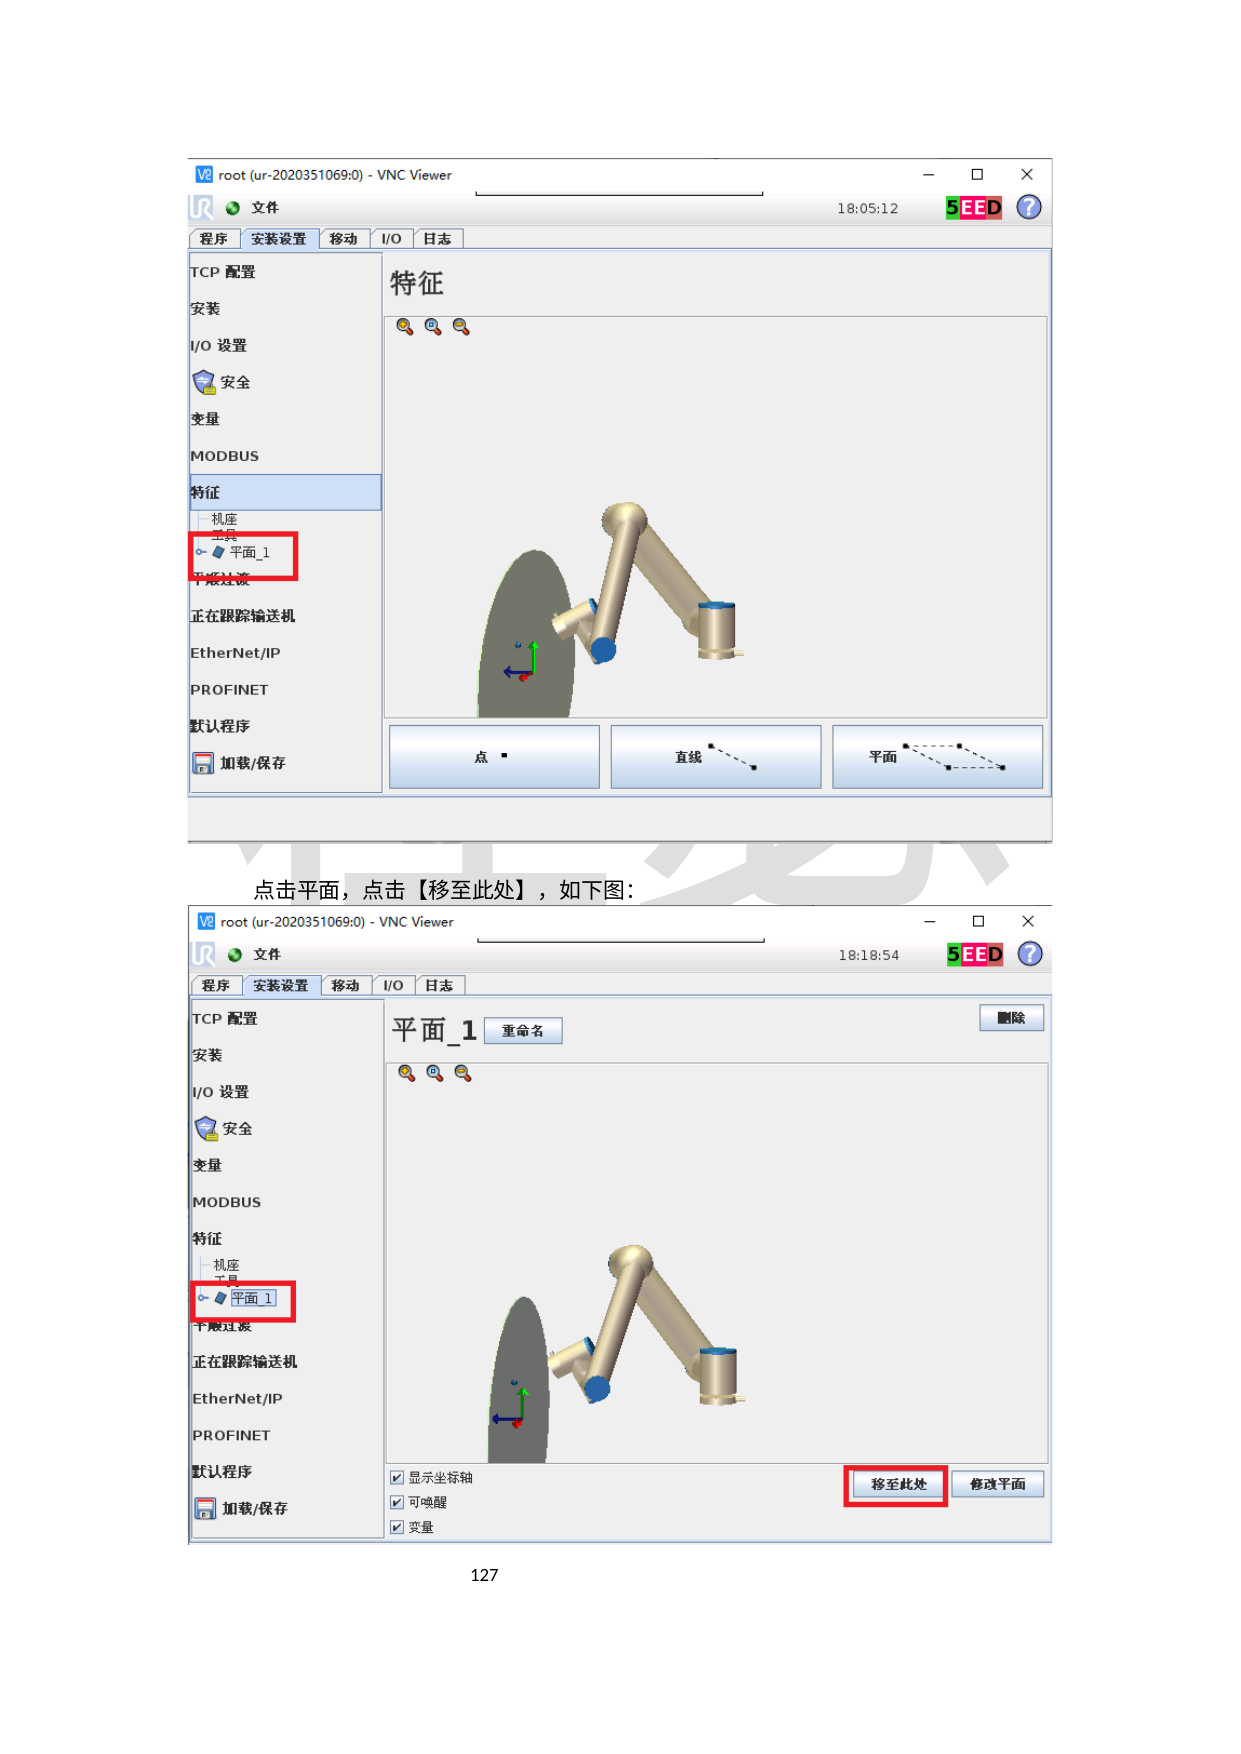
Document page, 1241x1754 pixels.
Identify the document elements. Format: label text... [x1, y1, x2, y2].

text 点击平面，点击【移至此处】，如下图： [187, 873, 1053, 905]
picture [187, 905, 1053, 1545]
picture [187, 158, 1053, 844]
